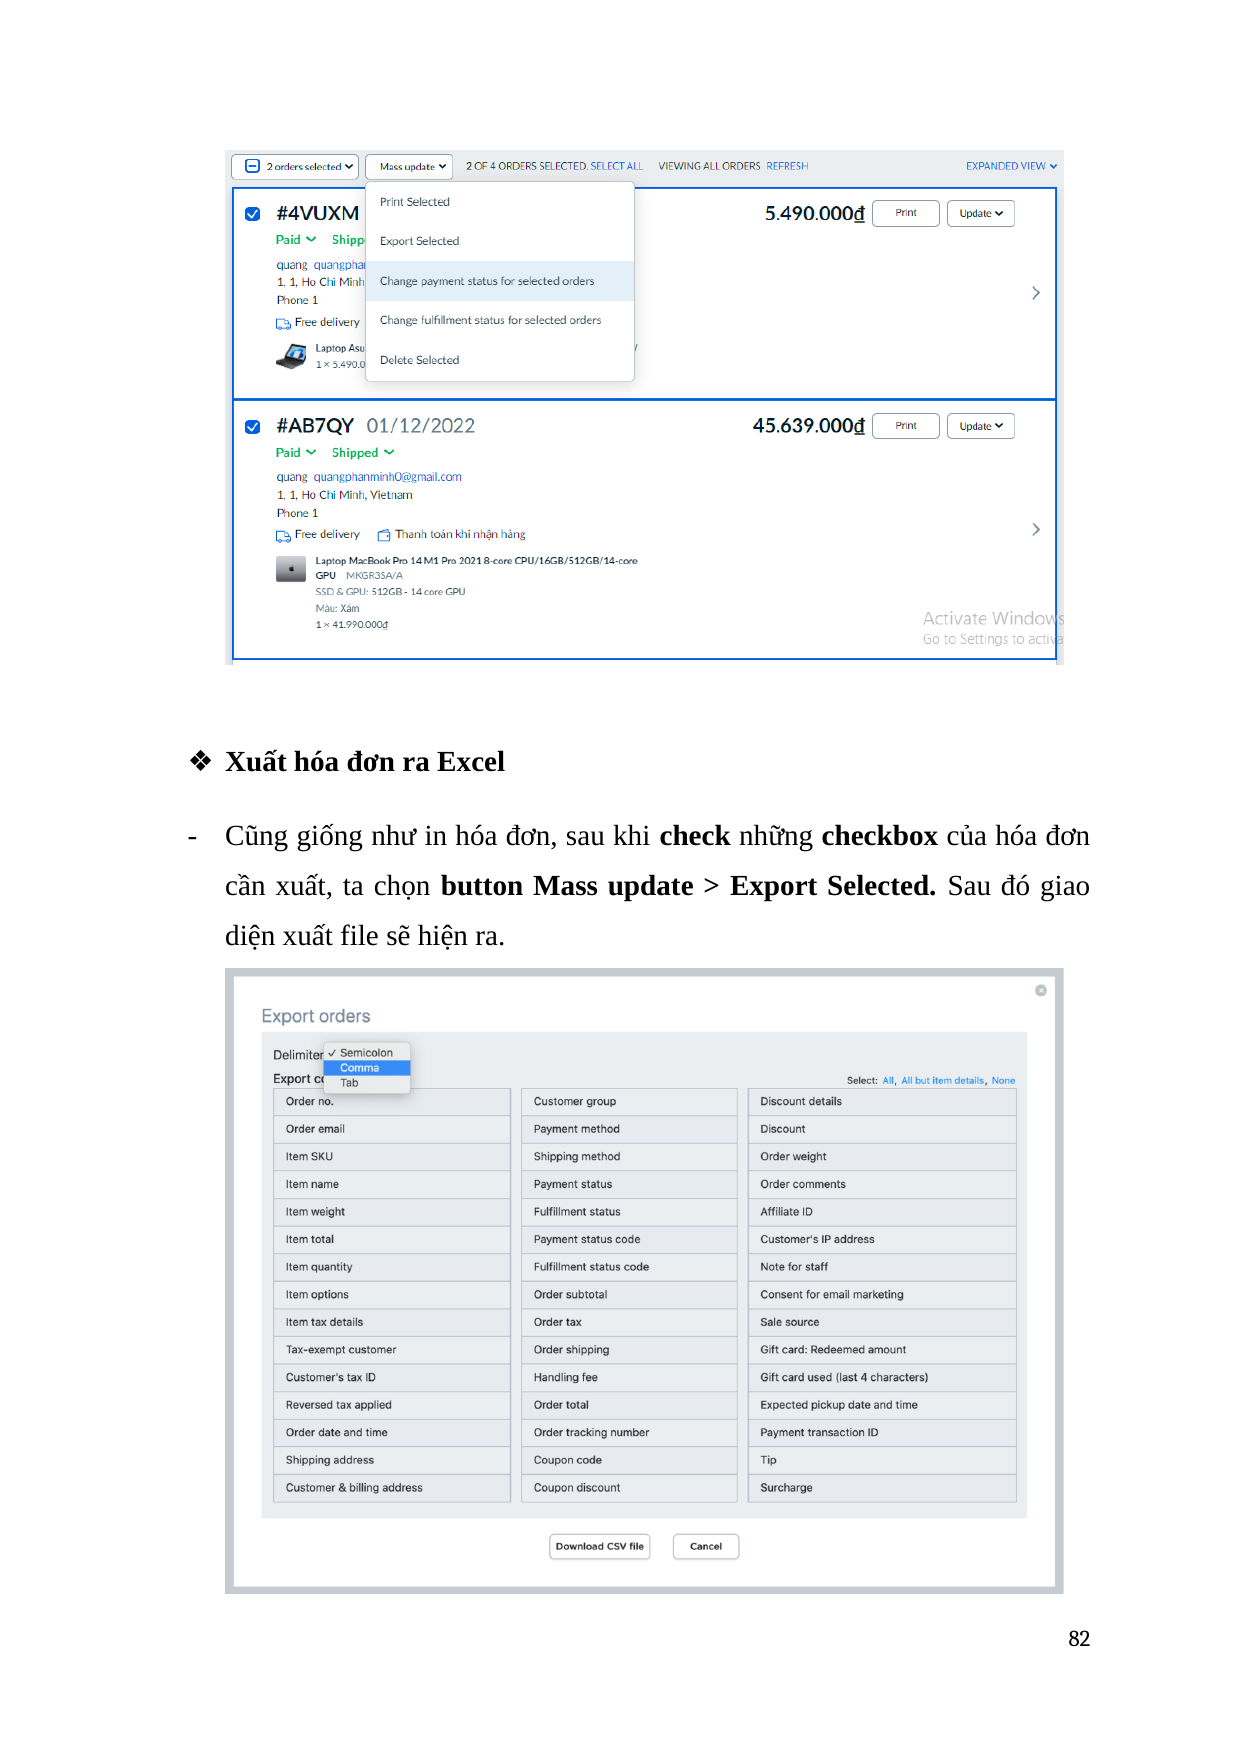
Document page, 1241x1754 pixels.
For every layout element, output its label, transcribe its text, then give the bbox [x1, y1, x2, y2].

picture [225, 968, 1064, 1594]
picture [225, 150, 1064, 665]
list Xuất hóa đơn ra Excel [187, 728, 1090, 788]
list Cũng giống như in hóa đơn, sau khi check những checkbox của hóa đơn cần xuất, ta chọn button Mass update > Export Selected. Sau đó giao diện xuất file sẽ hiện ra. [187, 818, 1090, 952]
